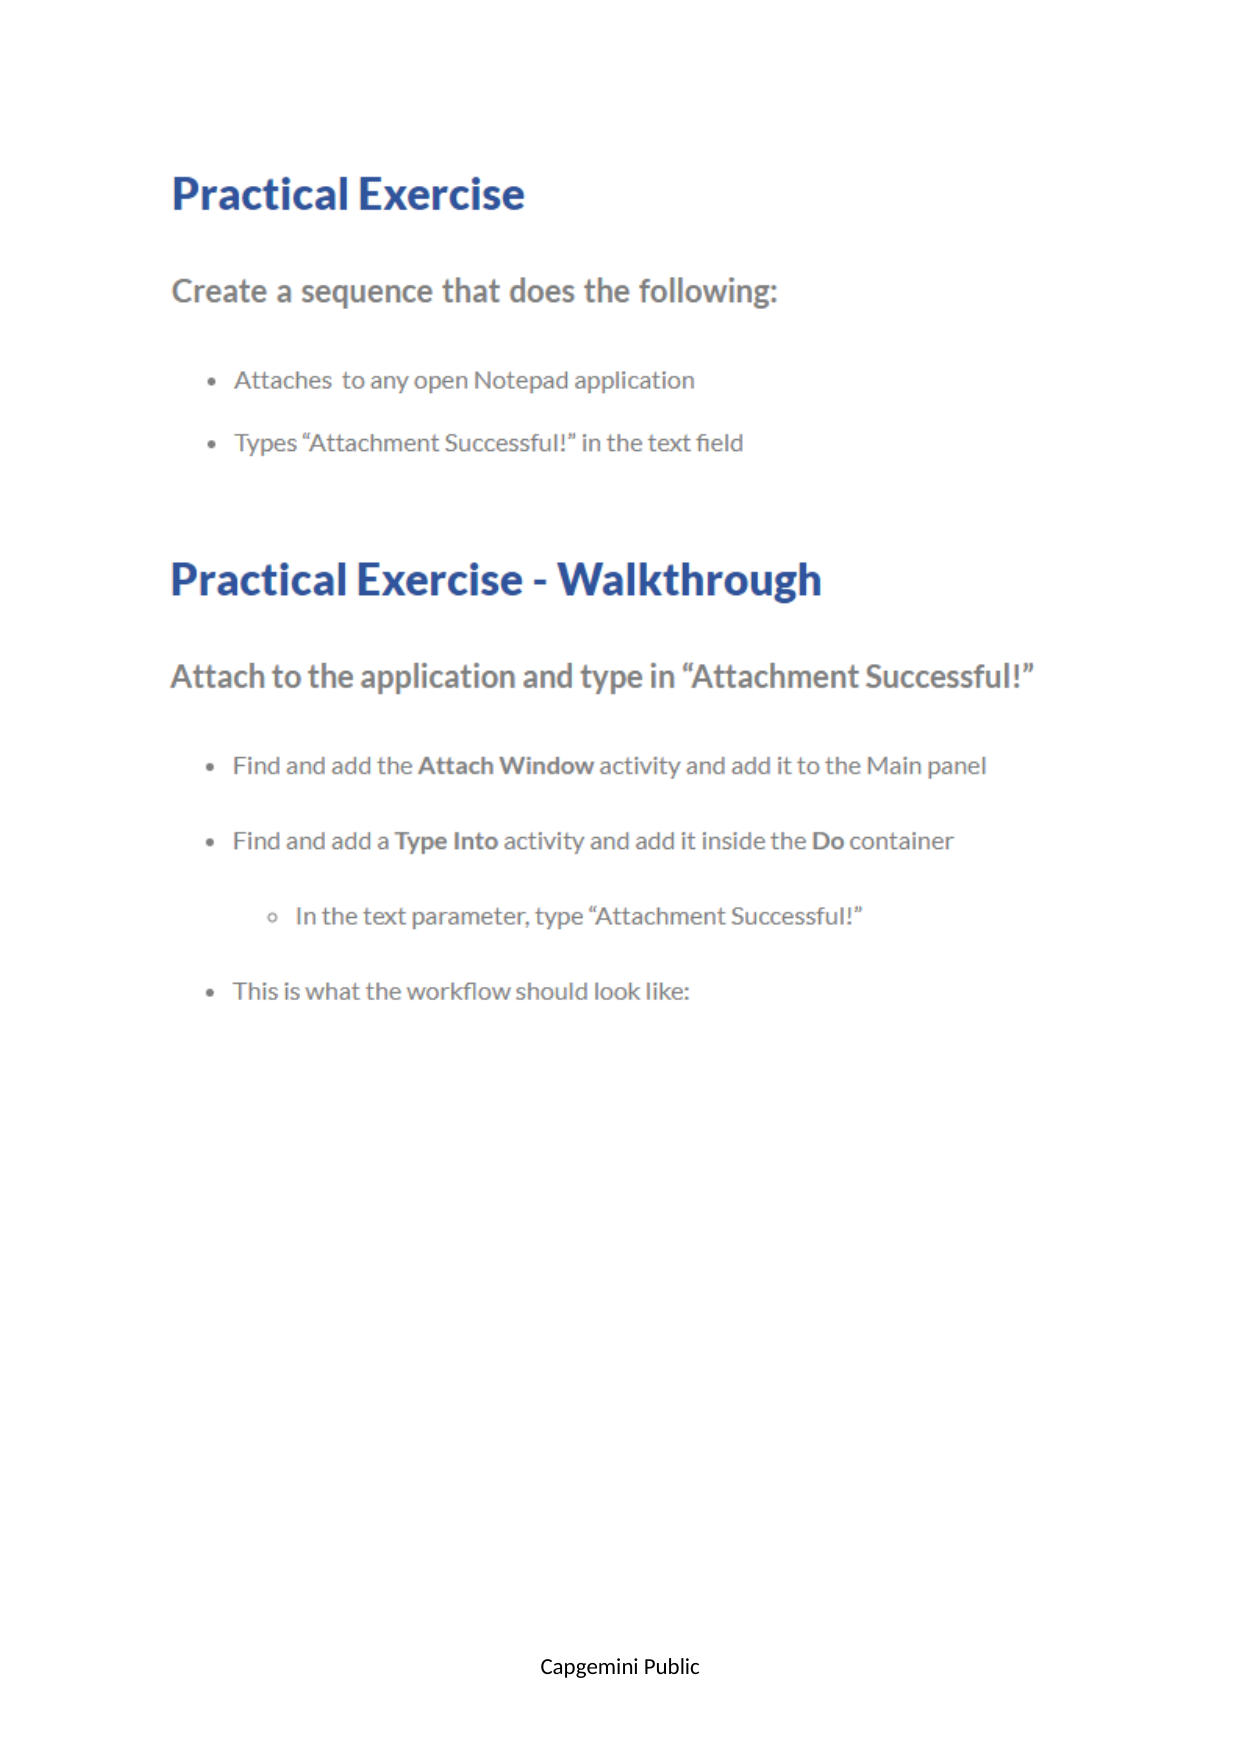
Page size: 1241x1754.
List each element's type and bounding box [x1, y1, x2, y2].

picture [150, 533, 1055, 1022]
picture [150, 150, 835, 530]
